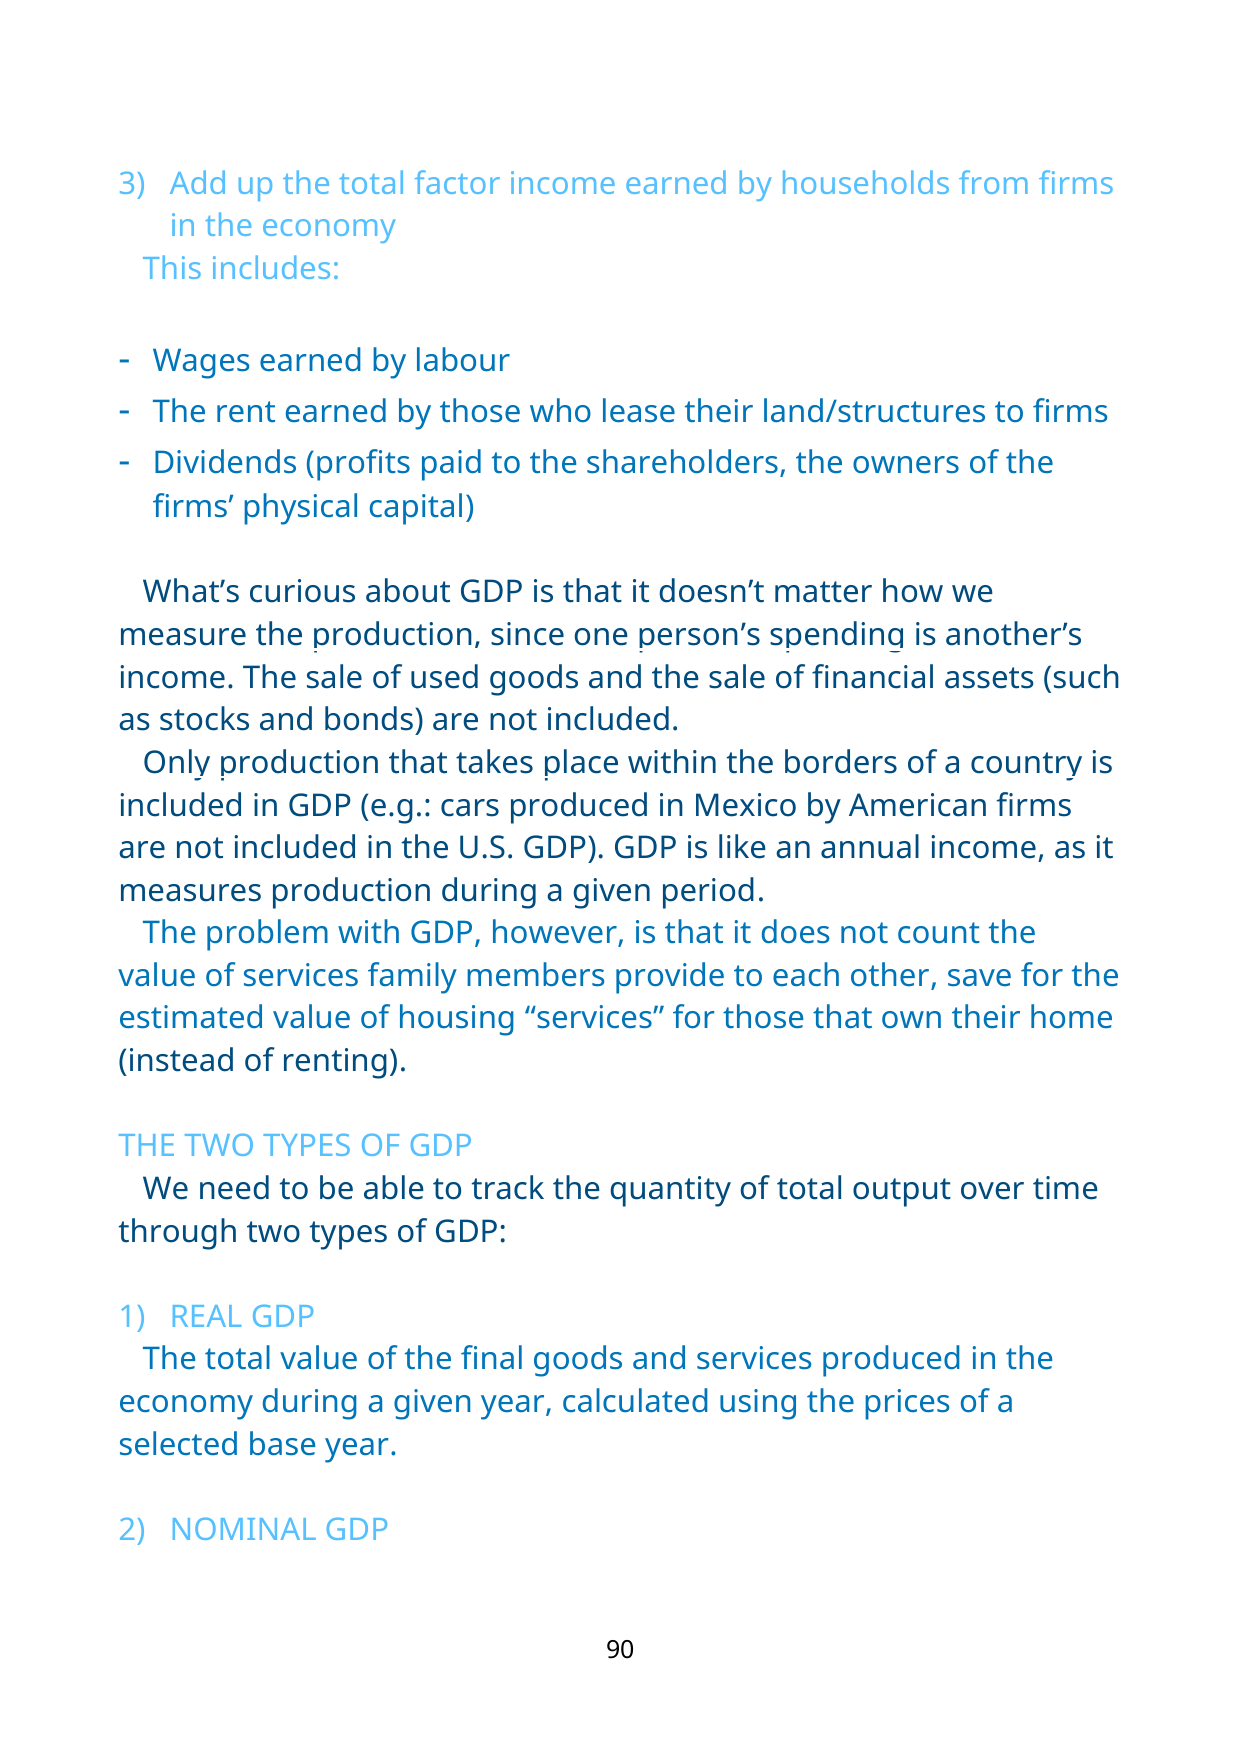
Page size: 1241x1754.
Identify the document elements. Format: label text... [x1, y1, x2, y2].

text THE TWO TYPES OF GDP [118, 1123, 1122, 1166]
text The problem with GDP, however, is that it does not count the value of services family members provide to each other, save for the estimated value of housing “services” for those that own their home (instead of renting). [118, 910, 1122, 1081]
text This includes: [118, 246, 1122, 288]
list The rent earned by those who lease their land/structures to firms [118, 382, 1122, 433]
list REAL GDP [118, 1294, 1122, 1336]
list Dividends (profits paid to the shareholders, the owners of the firms’ physical capital) [118, 433, 1122, 527]
text What’s curious about GDP is that it doesn’t matter how we measure the production, since one person’s spending is another’s income. The sale of used goods and the sale of financial assets (such as stocks and bonds) are not included. [118, 569, 1122, 740]
list Wages earned by labour [118, 331, 1122, 382]
list Add up the total factor income earned by households from firms in the economy [118, 161, 1122, 246]
list NOMINAL GDP [118, 1507, 1122, 1549]
text Only production that takes place within the borders of a country is included in GDP (e.g.: cars produced in Mexico by American firms are not included in the U.S. GDP). GDP is like an annual income, as it measures production during a given period. [118, 740, 1122, 910]
text We need to be able to track the quantity of total output over time through two types of GDP: [118, 1166, 1122, 1251]
text The total value of the final goods and services produced in the economy during a given year, calculated using the prices of a selected base year. [118, 1336, 1122, 1464]
